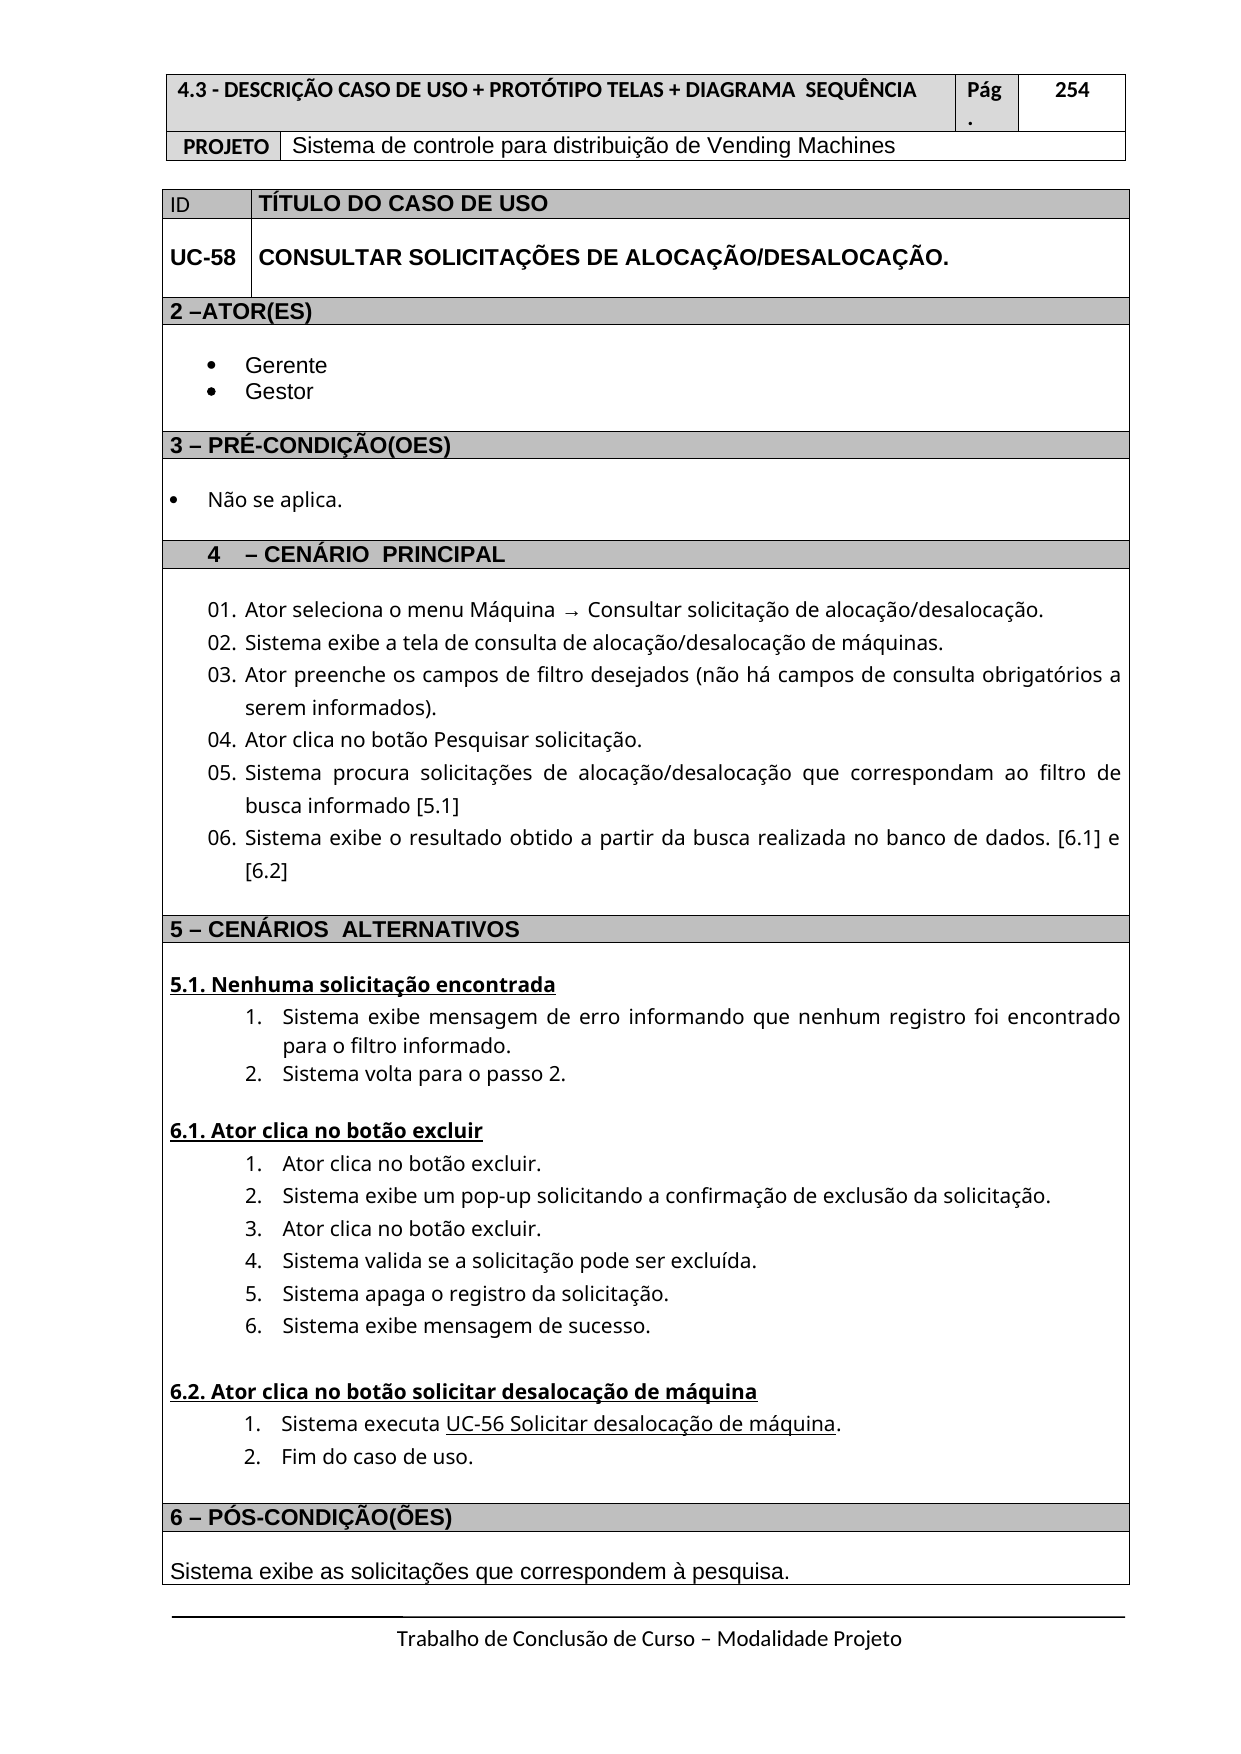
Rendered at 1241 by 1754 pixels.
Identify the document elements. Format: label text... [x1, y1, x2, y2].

table_cell 5.1. Nenhuma solicitação encontrada Sistema exibe mensagem de erro informando que nenhum registro foi encontrado para o filtro informado. Sistema volta para o passo 2. 6.1. Ator clica no botão excluir Ator clica no botão excluir. Sistema exibe um pop-up solicitando a confirmação de exclusão da solicitação. Ator clica no botão excluir. Sistema valida se a solicitação pode ser excluída. Sistema apaga o registro da solicitação. Sistema exibe mensagem de sucesso. 6.2. Ator clica no botão solicitar desalocação de máquina Sistema executa UC-56 Solicitar desalocação de máquina. Fim do caso de uso. [163, 943, 1129, 1503]
table_cell – CENÁRIO PRINCIPAL [163, 541, 1129, 568]
table_header ID [163, 190, 251, 218]
table_cell 5 – CENÁRIOS ALTERNATIVOS [163, 916, 1129, 942]
table_cell Ator seleciona o menu Máquina → Consultar solicitação de alocação/desalocação. Sistema exibe a tela de consulta de alocação/desalocação de máquinas. Ator preenche os campos de filtro desejados (não há campos de consulta obrigatórios a serem informados). Ator clica no botão Pesquisar solicitação. Sistema procura solicitações de alocação/desalocação que correspondam ao filtro de busca informado [5.1] Sistema exibe o resultado obtido a partir da busca realizada no banco de dados. [6.1] e [6.2] [163, 569, 1129, 915]
table_cell 6 – PÓS-CONDIÇÃO(ÕES) [163, 1504, 1129, 1531]
table_cell 3 – PRÉ-CONDIÇÃO(OES) [163, 432, 1129, 458]
table_cell Não se aplica. [163, 459, 1129, 540]
table_cell Gerente Gestor [163, 325, 1129, 431]
table_cell UC-58 [163, 219, 251, 297]
table_cell 2 –ATOR(ES) [163, 298, 1129, 324]
table_header TÍTULO DO CASO DE USO [252, 190, 1129, 218]
table_cell CONSULTAR SOLICITAÇÕES DE ALOCAÇÃO/DESALOCAÇÃO. [252, 219, 1129, 297]
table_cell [163, 1532, 1129, 1584]
